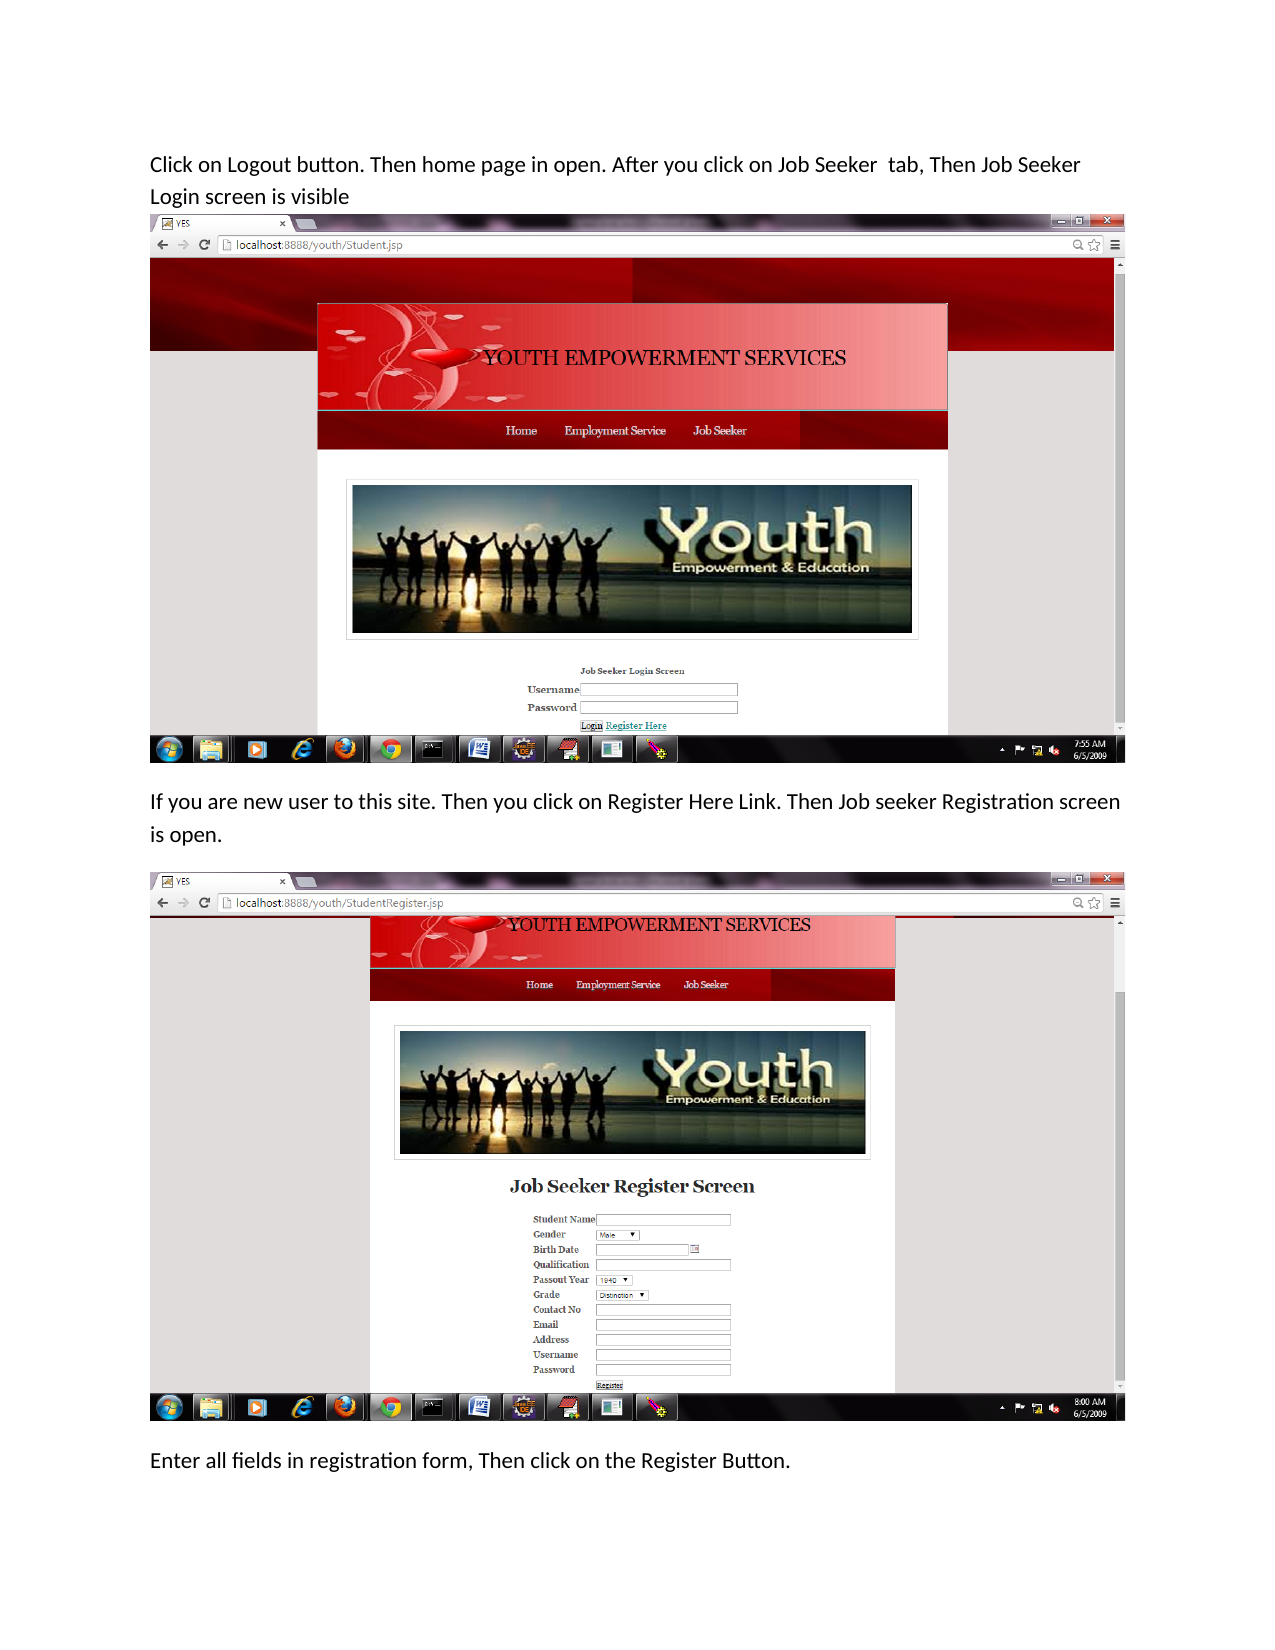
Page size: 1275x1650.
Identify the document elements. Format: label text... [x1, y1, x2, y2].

picture [150, 872, 1125, 1421]
text If you are new user to this site. Then you click on Register Here Link. Then Job seeker Registration screen is open. [150, 787, 1125, 848]
picture [150, 214, 1125, 763]
text Enter all fields in registration form, Then click on the Register Button. [150, 1446, 1125, 1474]
text Click on Logout button. Then home page in open. After you click on Job Seeker tab, Then Job Seeker Login screen is visible [150, 150, 1125, 214]
